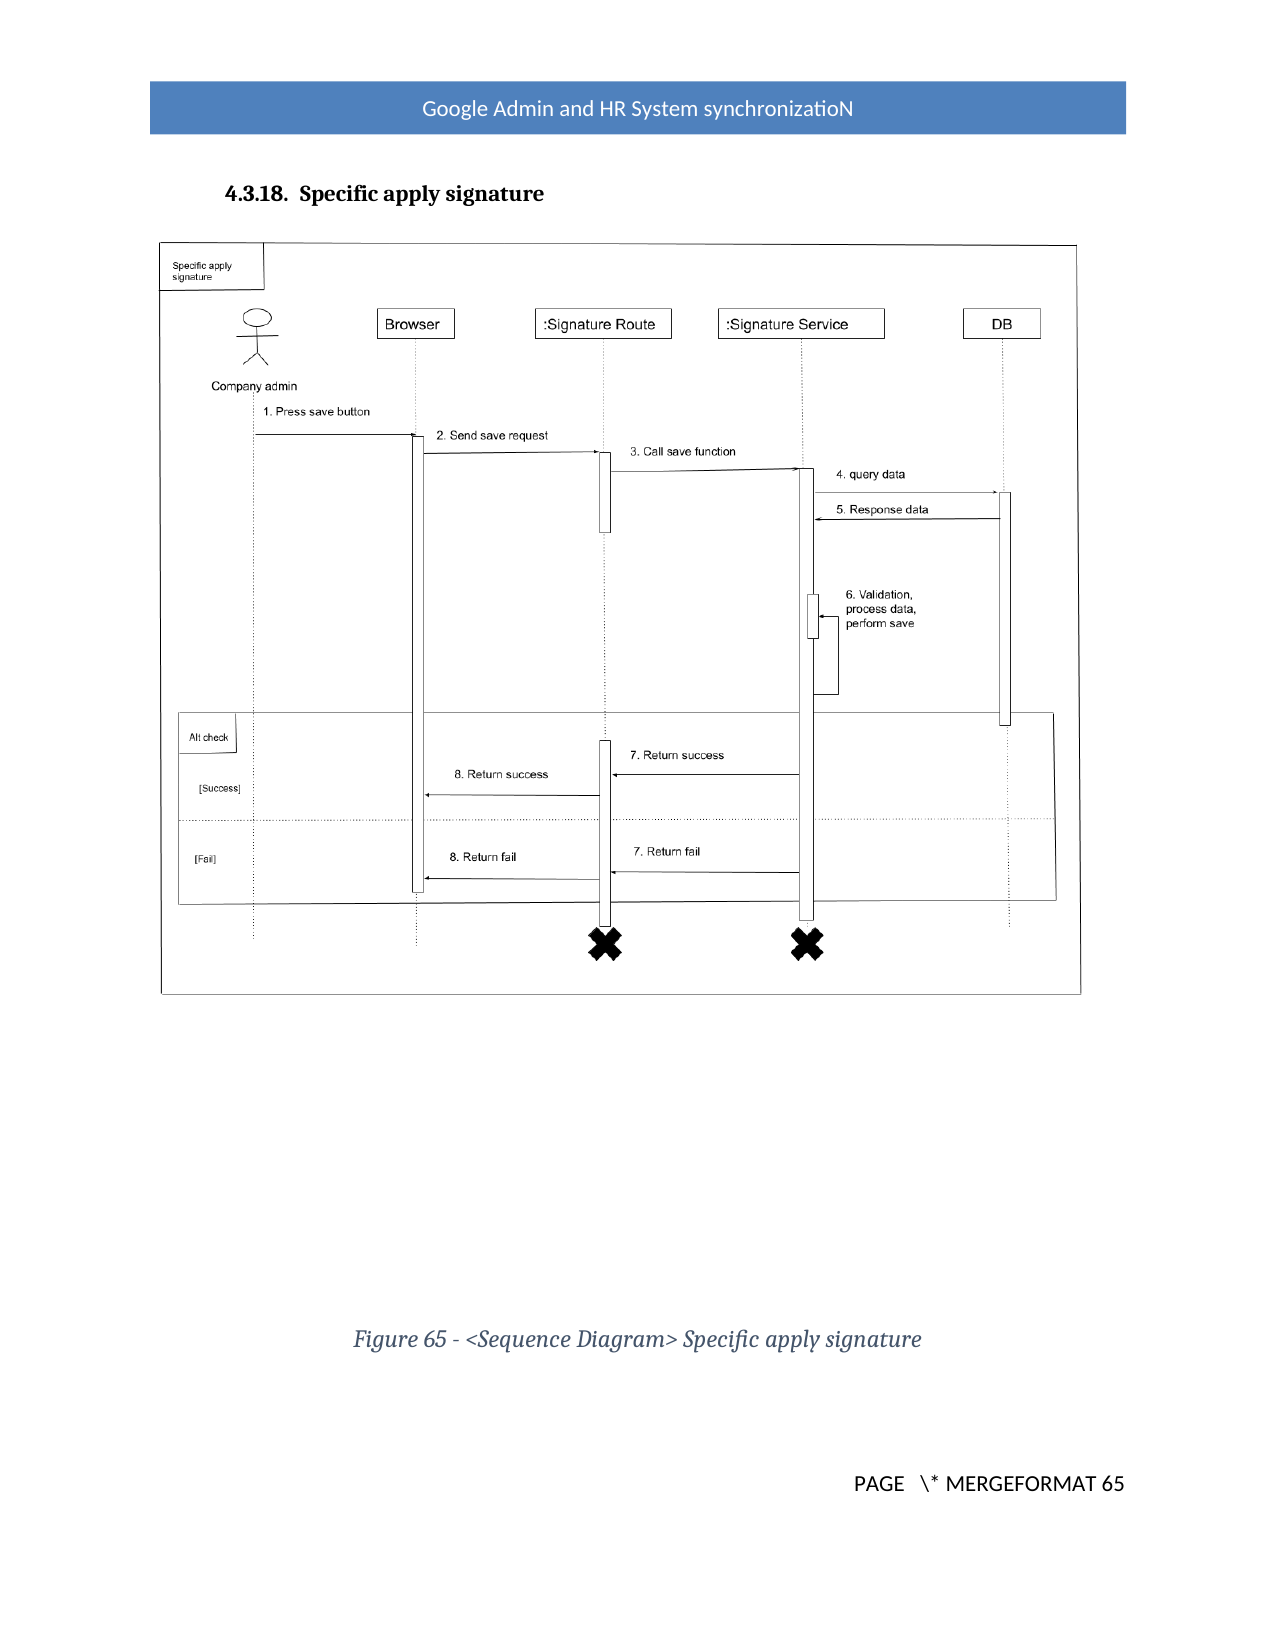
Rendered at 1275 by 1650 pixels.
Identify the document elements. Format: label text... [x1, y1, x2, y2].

text Figure 65 - <Sequence Diagram> Specific apply signature [150, 1325, 1125, 1354]
subtitle Specific apply signature [225, 181, 1125, 207]
picture [150, 231, 1125, 1292]
